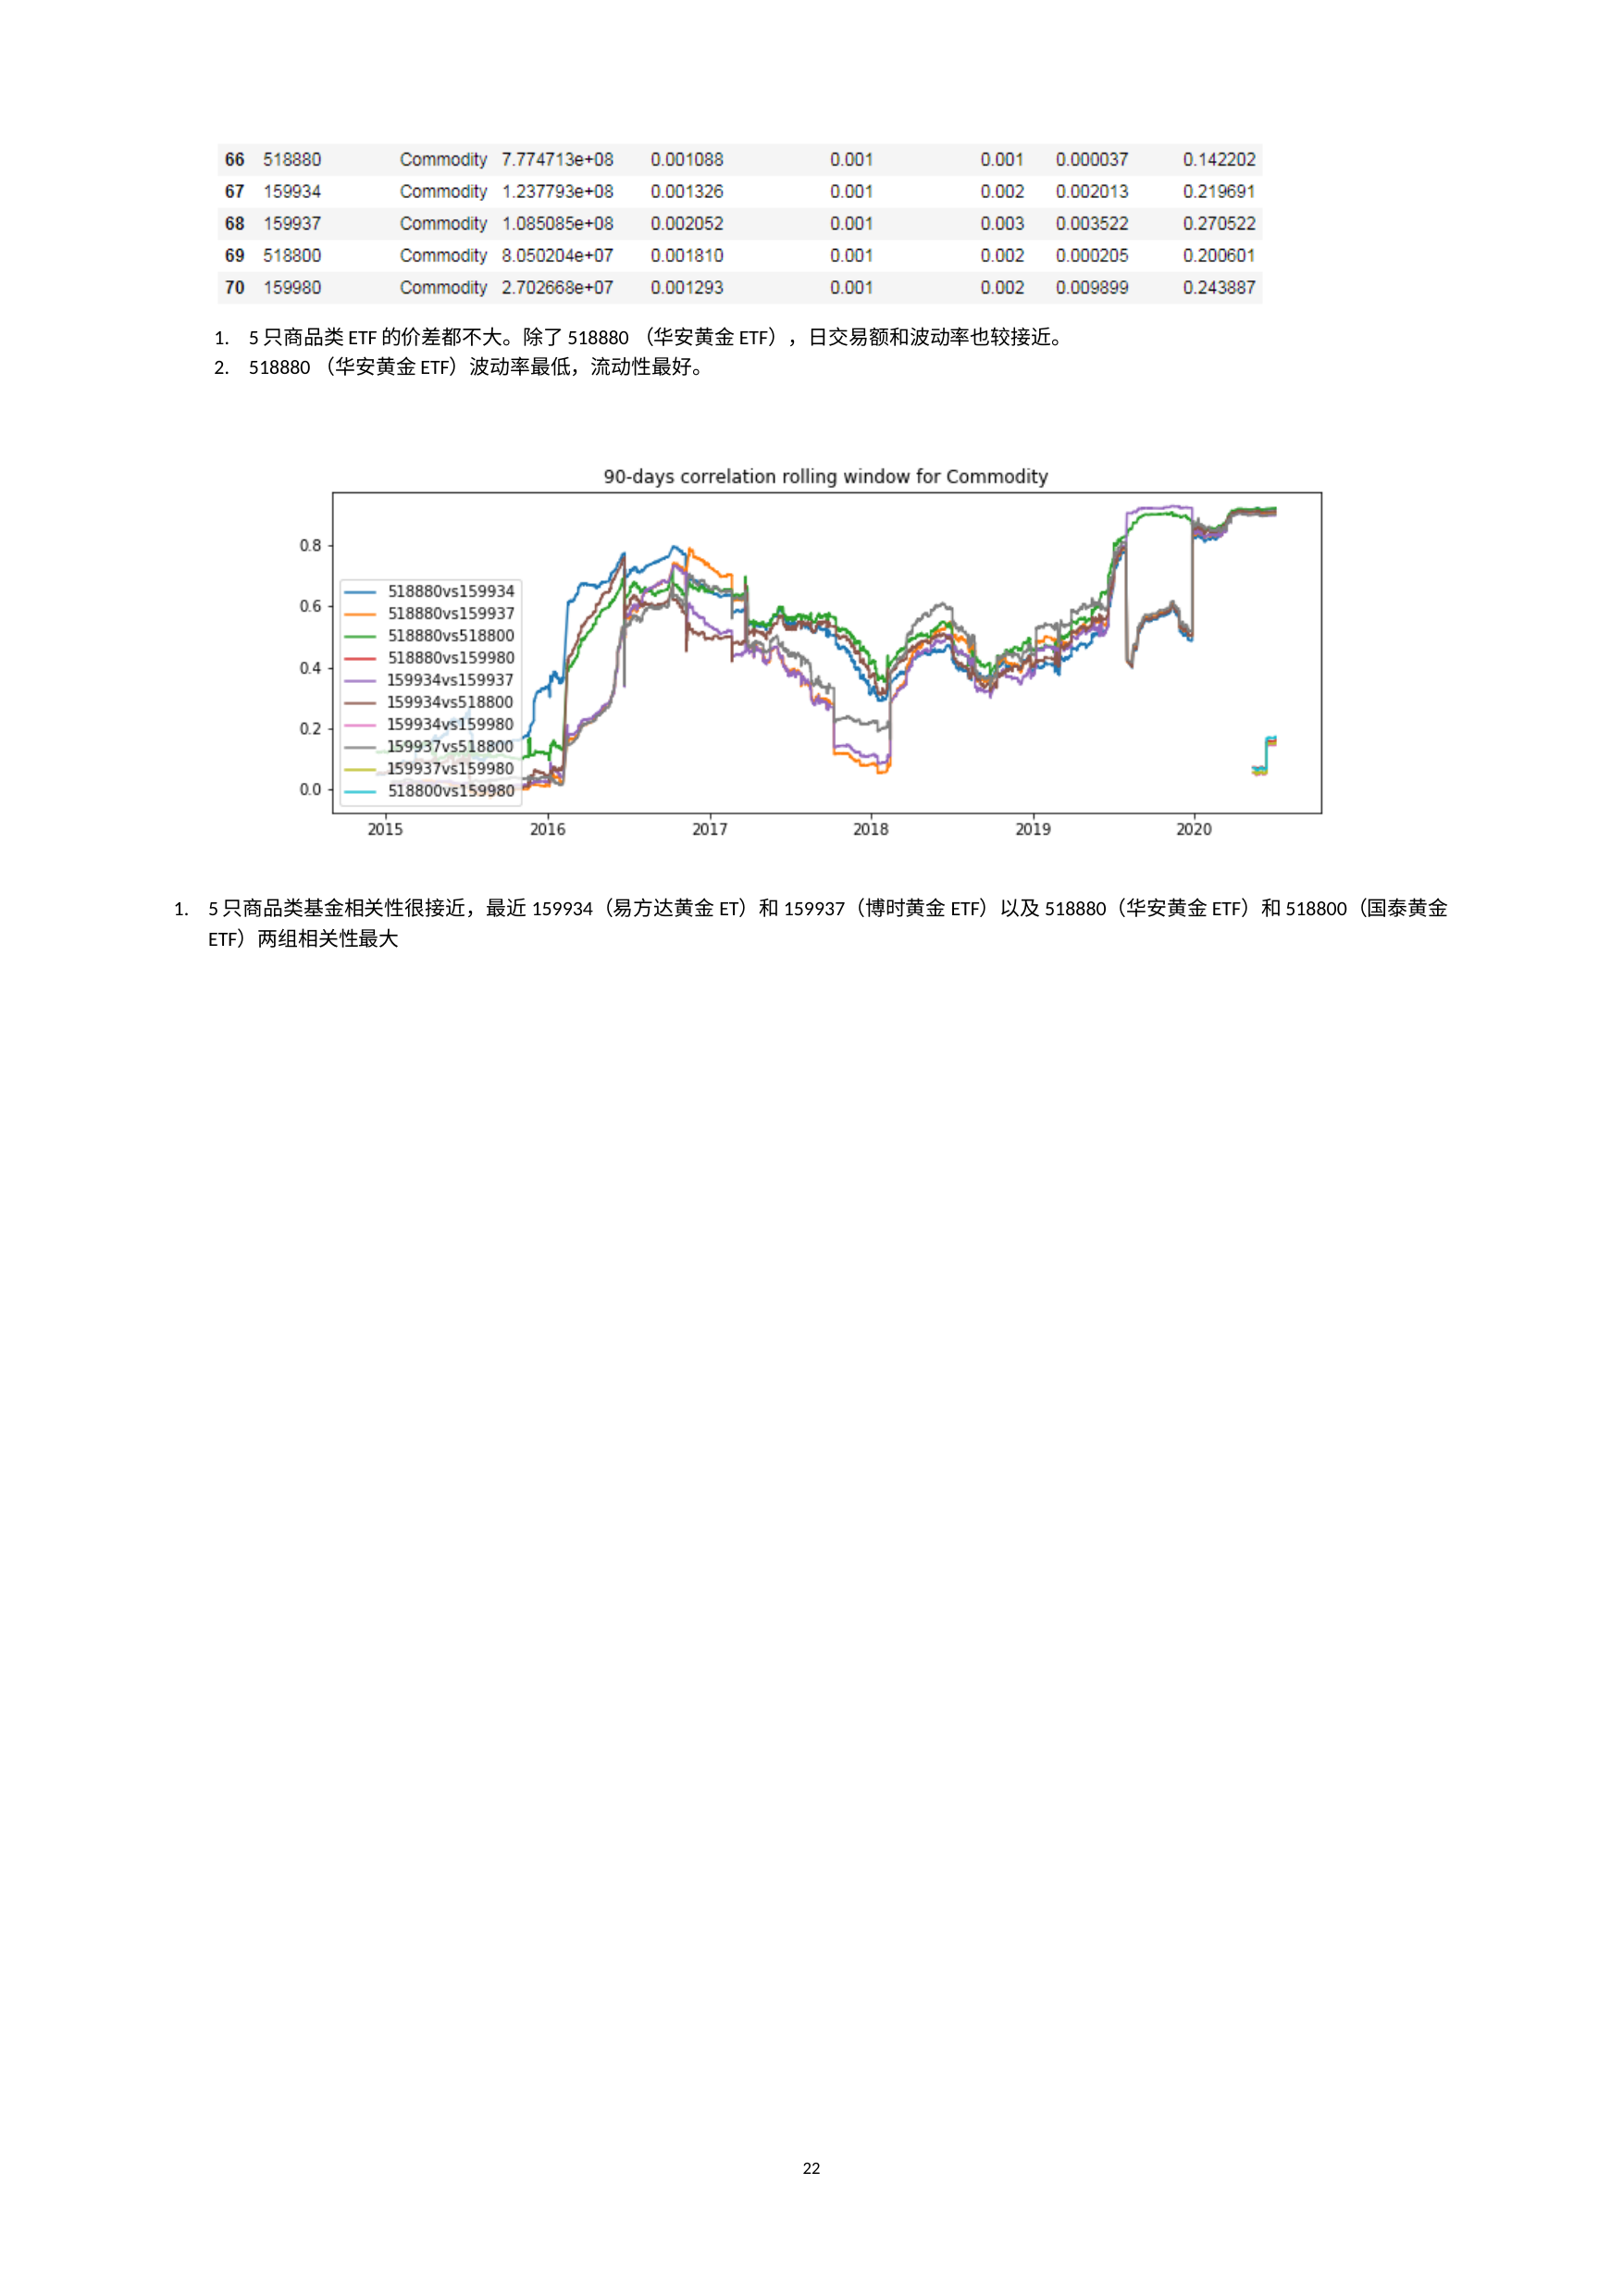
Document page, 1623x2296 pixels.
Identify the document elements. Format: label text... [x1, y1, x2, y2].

picture [214, 140, 1282, 310]
list 518880 （华安黄金ETF）波动率最低，流动性最好。 [214, 351, 1449, 380]
list 5只商品类基金相关性很接近，最近159934（易方达黄金ET）和159937（博时黄金ETF）以及518880（华安黄金ETF）和518800（国泰黄金ETF）两组相关性最大 [173, 892, 1449, 952]
list 5只商品类ETF的价差都不大。除了518880 （华安黄金ETF），日交易额和波动率也较接近。 [214, 320, 1449, 351]
picture [173, 441, 1447, 866]
